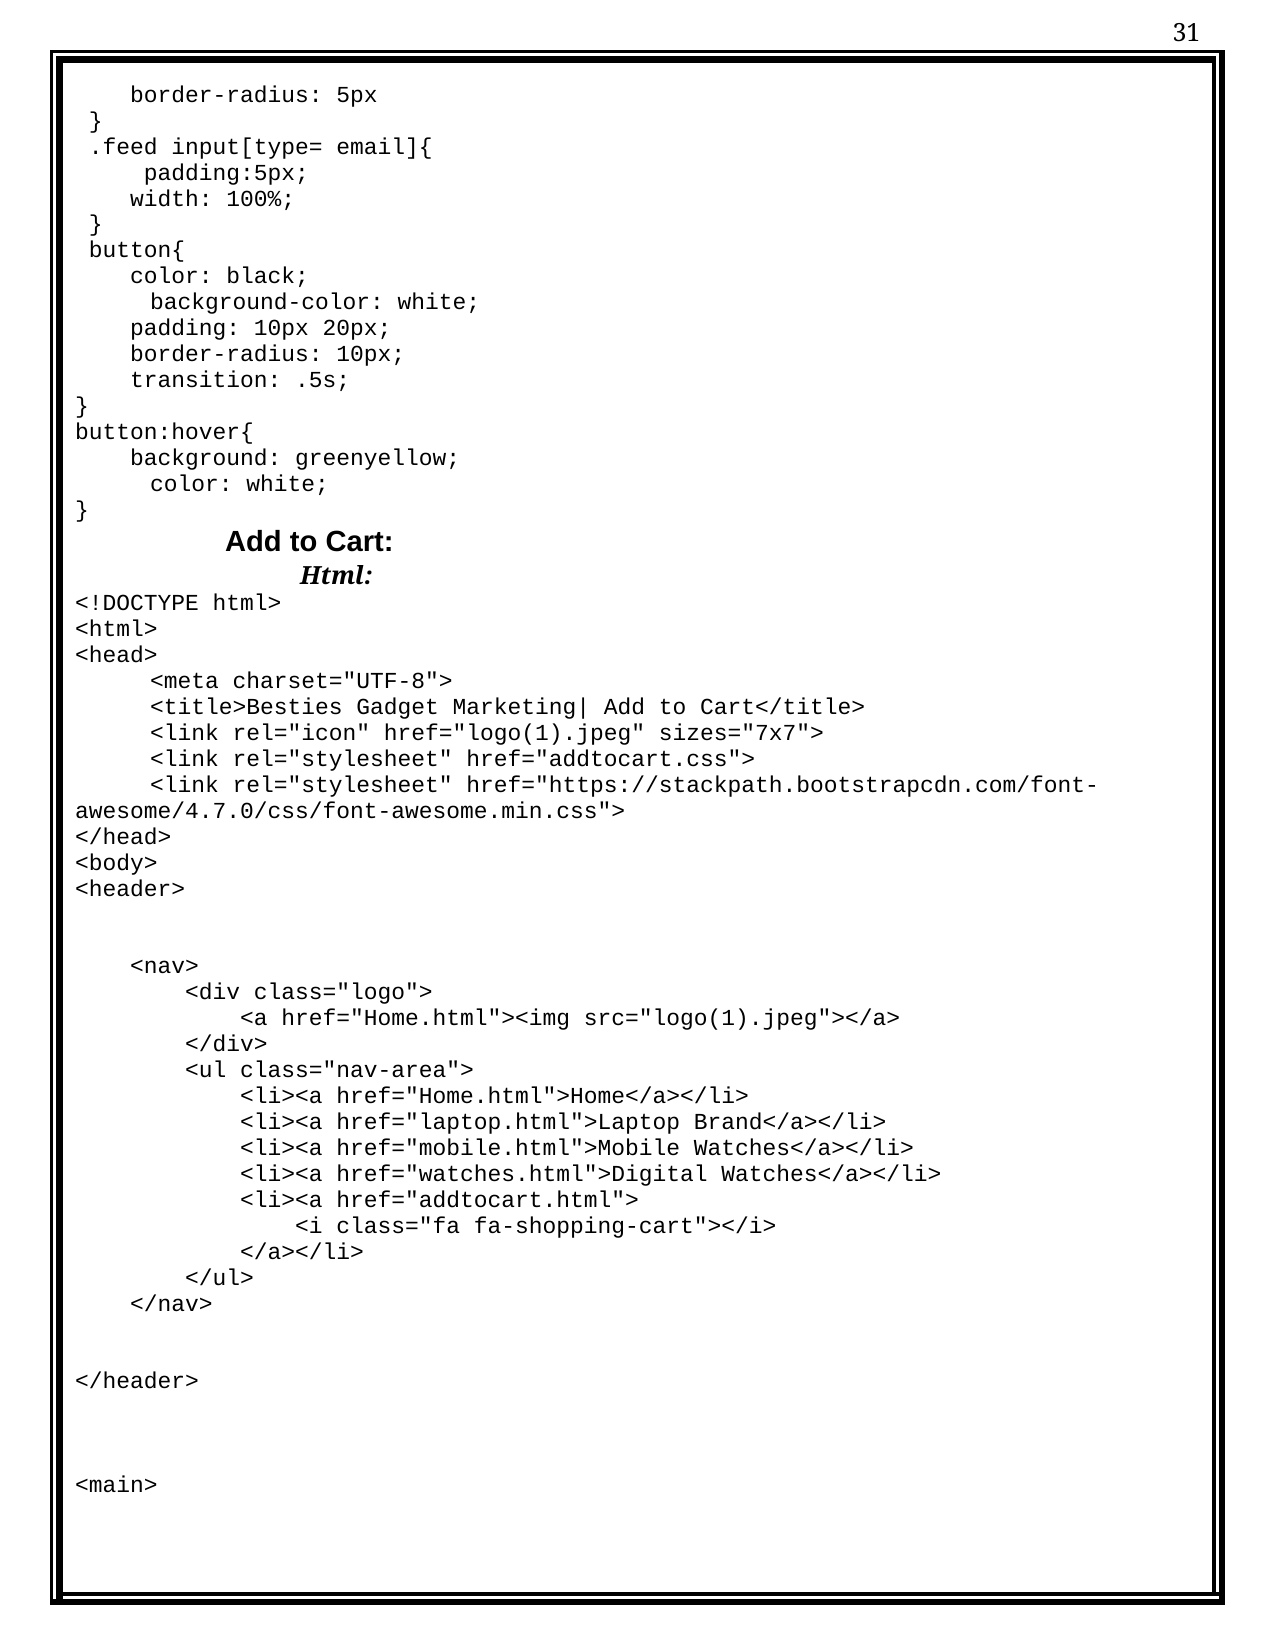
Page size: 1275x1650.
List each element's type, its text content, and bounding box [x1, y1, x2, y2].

text <nav> [75, 955, 1200, 981]
text <html> [75, 618, 1200, 643]
text button{ [75, 239, 1200, 265]
text </div> [75, 1033, 1200, 1058]
text width: 100%; [75, 187, 1200, 213]
text <ul class="nav-area"> [75, 1058, 1200, 1084]
text <li><a href="Home.html">Home</a></li> [75, 1084, 1200, 1110]
text </head> [75, 825, 1200, 851]
text .feed input[type= email]{ [75, 135, 1200, 161]
text <li><a href="laptop.html">Laptop Brand</a></li> [75, 1110, 1200, 1136]
text color: white; [75, 472, 1200, 498]
text <i class="fa fa-shopping-cart"></i> [75, 1214, 1200, 1240]
text <main> [75, 1473, 1200, 1499]
text <!DOCTYPE html> [75, 592, 1200, 618]
text } [75, 498, 1200, 524]
text color: black; [75, 265, 1200, 291]
text <meta charset="UTF-8"> [75, 669, 1200, 695]
text border-radius: 5px [75, 83, 1200, 109]
text padding: 10px 20px; [75, 317, 1200, 342]
text <link rel="stylesheet" href="https://stackpath.bootstrapcdn.com/font-awesome/4.7.0/css/font-awesome.min.css"> [75, 773, 1200, 825]
text </header> [75, 1370, 1200, 1396]
text } [75, 213, 1200, 239]
text padding:5px; [75, 161, 1200, 187]
text </ul> [75, 1266, 1200, 1292]
text <a href="Home.html"><img src="logo(1).jpeg"></a> [75, 1007, 1200, 1033]
text </a></li> [75, 1240, 1200, 1266]
text <title>Besties Gadget Marketing| Add to Cart</title> [75, 695, 1200, 721]
text border-radius: 10px; [75, 342, 1200, 368]
text <header> [75, 877, 1200, 903]
text <link rel="stylesheet" href="addtocart.css"> [75, 747, 1200, 773]
text background-color: white; [75, 291, 1200, 317]
text <li><a href="addtocart.html"> [75, 1188, 1200, 1214]
text button:hover{ [75, 420, 1200, 446]
text <link rel="icon" href="logo(1).jpeg" sizes="7x7"> [75, 721, 1200, 747]
text <div class="logo"> [75, 981, 1200, 1007]
text } [75, 394, 1200, 420]
text } [75, 109, 1200, 135]
text <li><a href="mobile.html">Mobile Watches</a></li> [75, 1136, 1200, 1162]
text <head> [75, 643, 1200, 669]
subtitle Add to Cart: [150, 524, 1200, 558]
text transition: .5s; [75, 368, 1200, 394]
text background: greenyellow; [75, 446, 1200, 472]
text <li><a href="watches.html">Digital Watches</a></li> [75, 1162, 1200, 1188]
text <body> [75, 851, 1200, 877]
text </nav> [75, 1292, 1200, 1318]
text Html: [225, 558, 1200, 592]
